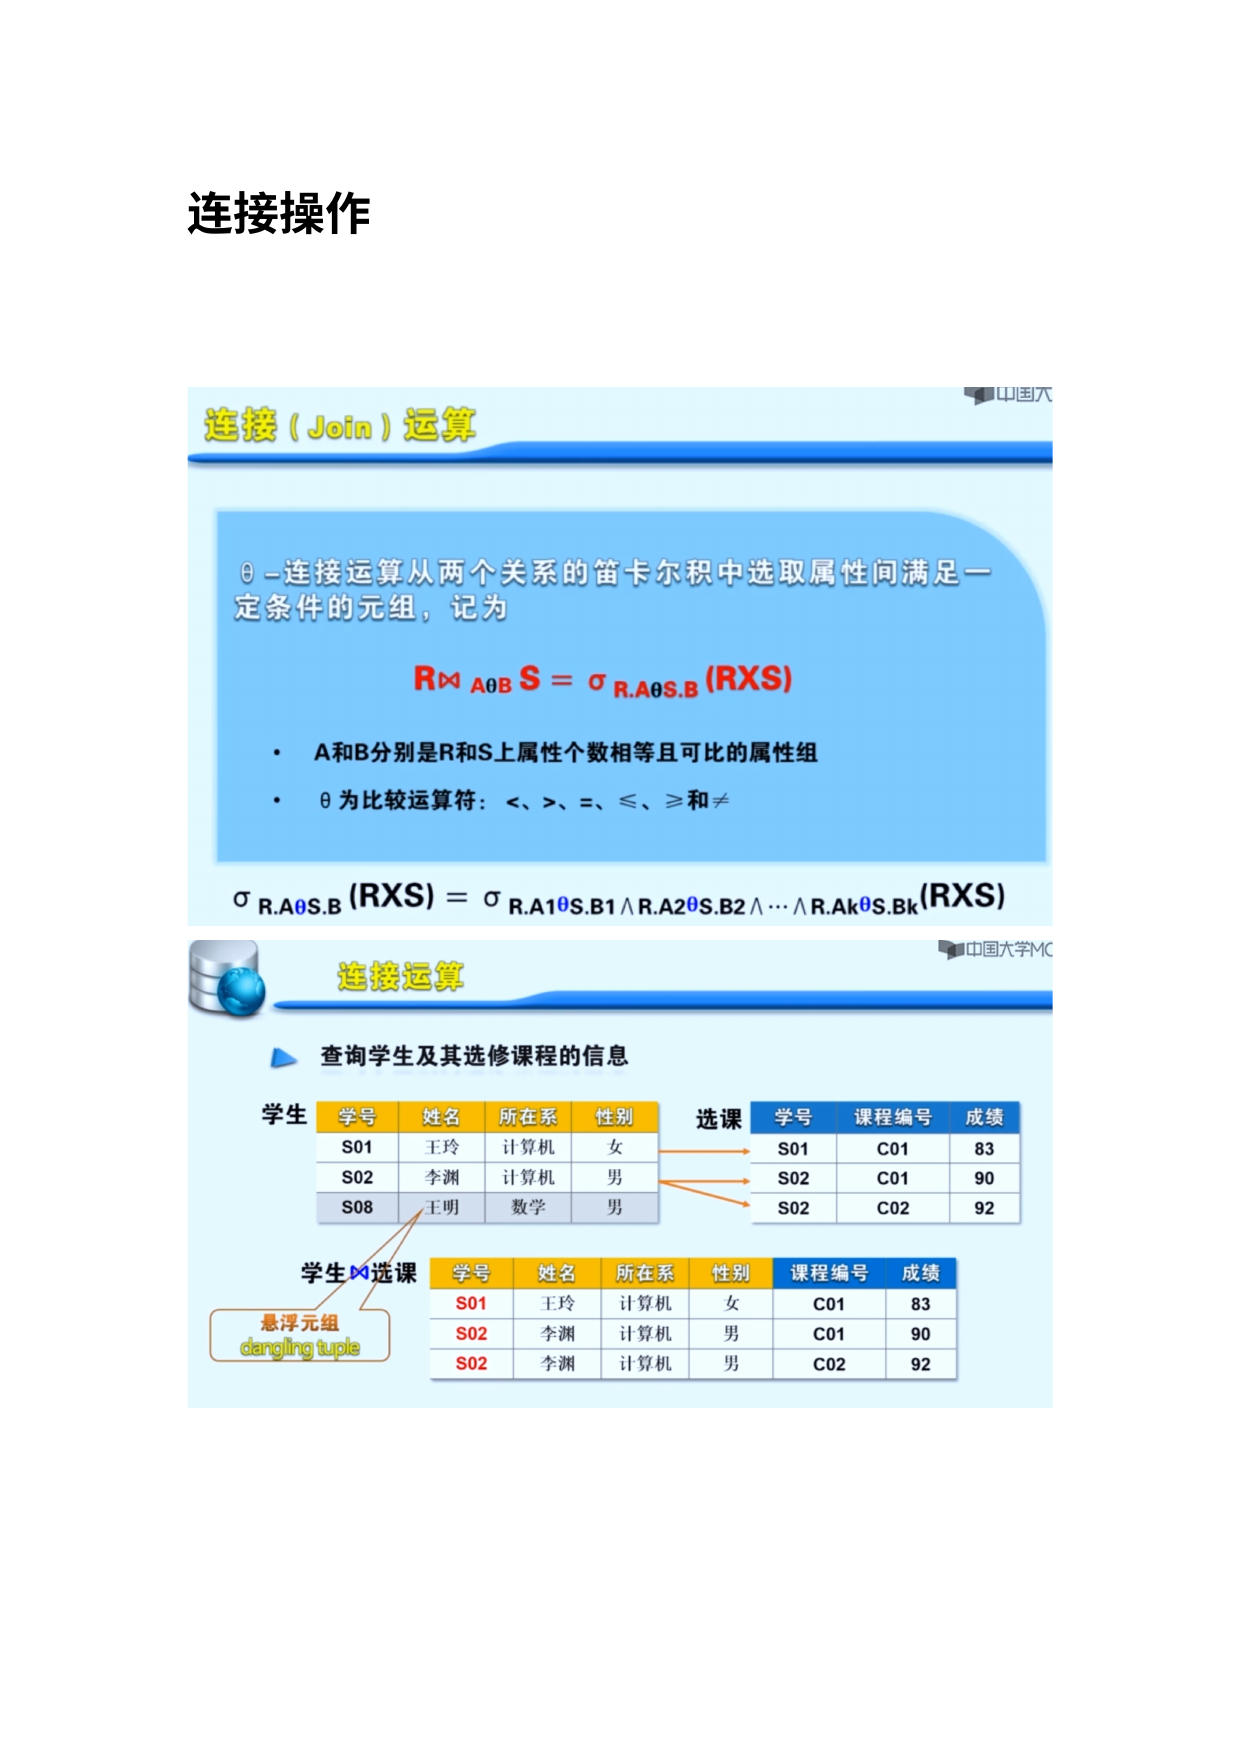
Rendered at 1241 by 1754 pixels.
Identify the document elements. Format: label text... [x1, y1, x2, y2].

picture [187, 387, 1053, 926]
picture [187, 940, 1053, 1408]
subtitle 连接操作 [187, 162, 1053, 259]
